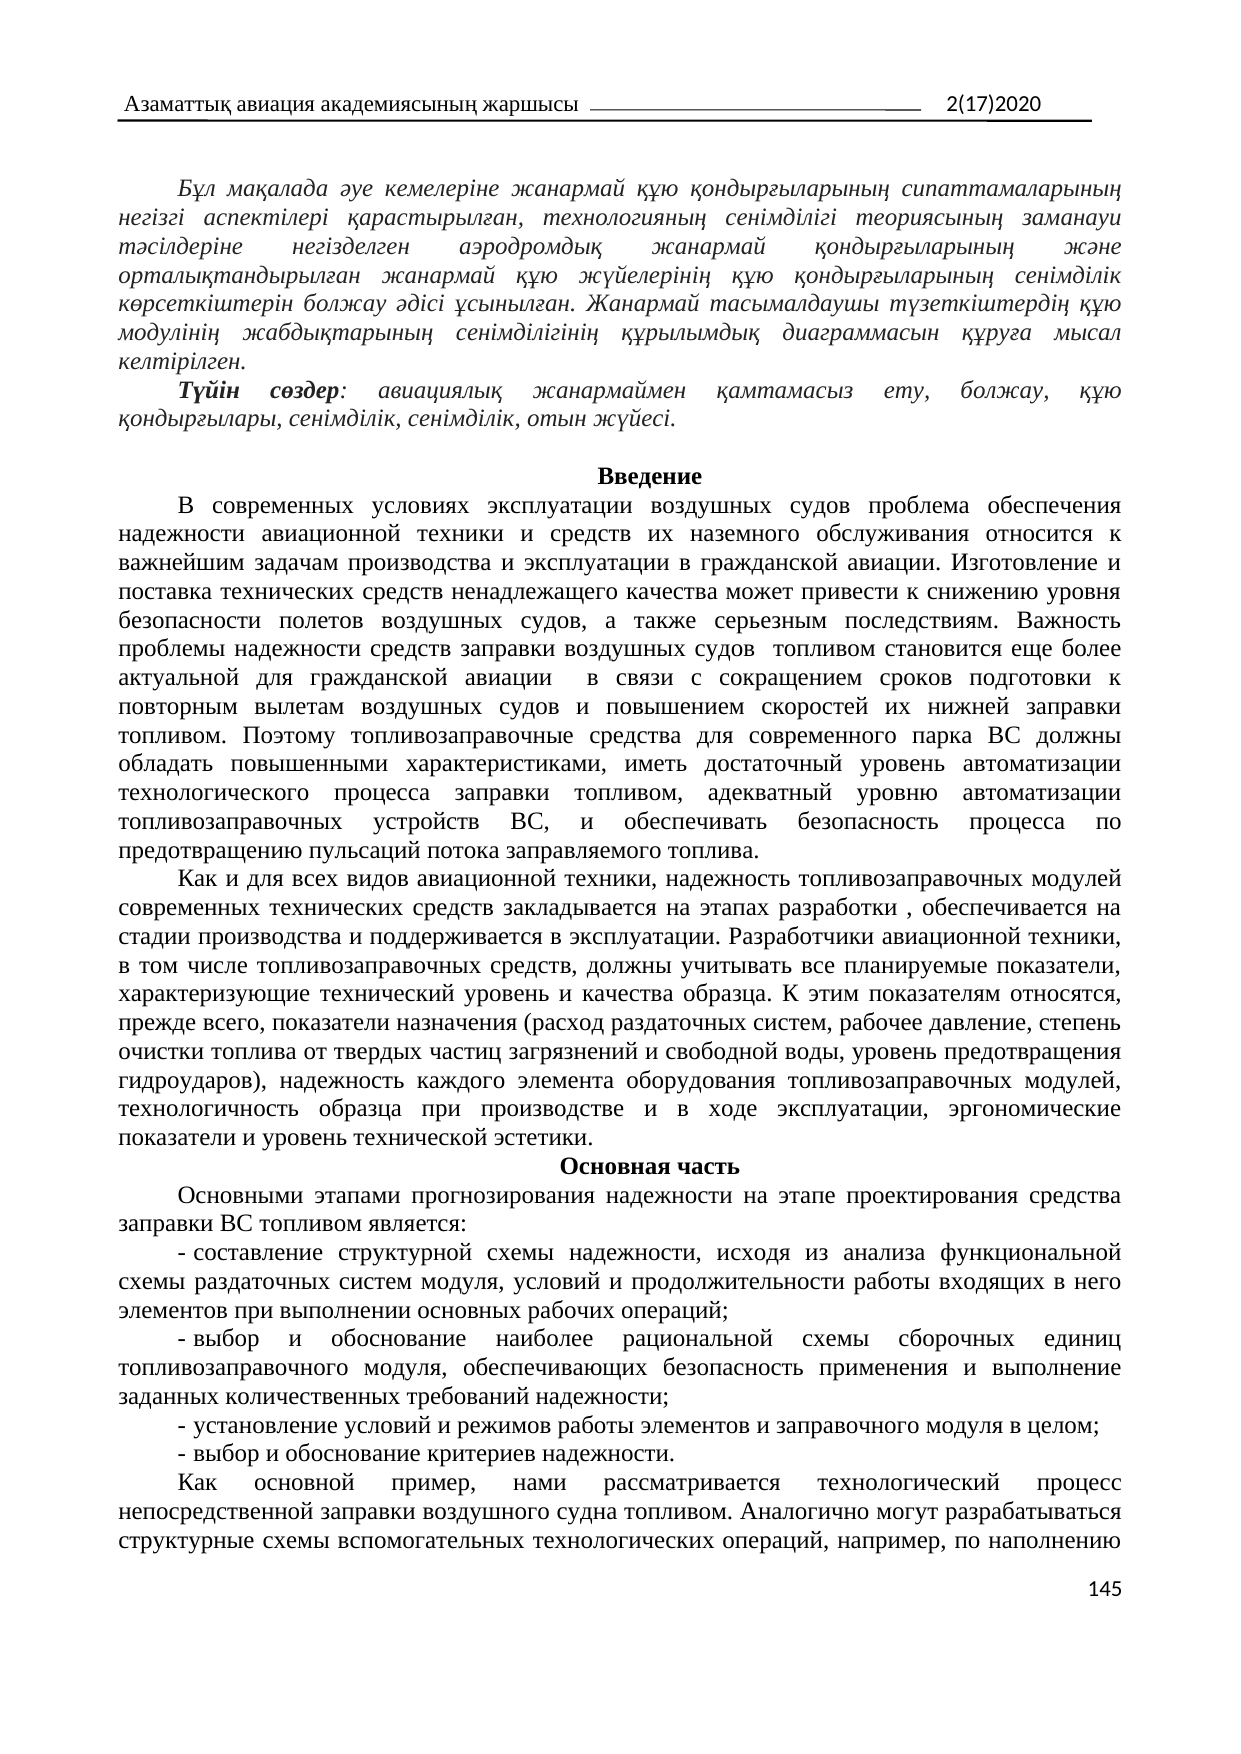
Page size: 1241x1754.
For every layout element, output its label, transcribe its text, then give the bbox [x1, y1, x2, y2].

list установление условий и режимов работы элементов и заправочного модуля в целом; [162, 1410, 1122, 1438]
text Как и для всех видов авиационной техники, надежность топливозаправочных модулей современных технических средств закладывается на этапах разработки , обеспечивается на стадии производства и поддерживается в эксплуатации. Разработчики авиационной техники, в том числе топливозаправочных средств, должны учитывать все планируемые показатели, характеризующие технический уровень и качества образца. К этим показателям относятся, прежде всего, показатели назначения (расход раздаточных систем, рабочее давление, степень очистки топлива от твердых частиц загрязнений и свободной воды, уровень предотвращения гидроударов), надежность каждого элемента оборудования топливозаправочных модулей, технологичность образца при производстве и в ходе эксплуатации, эргономические показатели и уровень технической эстетики. [118, 863, 1122, 1151]
text Основная часть [118, 1151, 1122, 1180]
list выбор и обоснование наиболее рациональной схемы сборочных единиц топливозаправочного модуля, обеспечивающих безопасность применения и выполнение заданных количественных требований надежности; [118, 1323, 1122, 1410]
text Основными этапами прогнозирования надежности на этапе проектирования средства заправки ВС топливом является: [118, 1180, 1122, 1237]
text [118, 1467, 1122, 1553]
text Введение [118, 461, 1122, 490]
text Түйін сөздер: авиациялық жанармаймен қамтамасыз ету, болжау, құю қондырғылары, сенімділік, сенімділік, отын жүйесі. [118, 375, 1122, 432]
text В современных условиях эксплуатации воздушных судов проблема обеспечения надежности авиационной техники и средств их наземного обслуживания относится к важнейшим задачам производства и эксплуатации в гражданской авиации. Изготовление и поставка технических средств ненадлежащего качества может привести к снижению уровня безопасности полетов воздушных судов, а также серьезным последствиям. Важность проблемы надежности средств заправки воздушных судов топливом становится еще более актуальной для гражданской авиации в связи с сокращением сроков подготовки к повторным вылетам воздушных судов и повышением скоростей их нижней заправки топливом. Поэтому топливозаправочные средства для современного парка ВС должны обладать повышенными характеристиками, иметь достаточный уровень автоматизации технологического процесса заправки топливом, адекватный уровню автоматизации топливозаправочных устройств ВС, и обеспечивать безопасность процесса по предотвращению пульсаций потока заправляемого топлива. [118, 490, 1122, 863]
list составление структурной схемы надежности, исходя из анализа функциональной схемы раздаточных систем модуля, условий и продолжительности работы входящих в него элементов при выполнении основных рабочих операций; [118, 1237, 1122, 1323]
text Бұл мақалада әуе кемелеріне жанармай құю қондырғыларының сипаттамаларының негізгі аспектілері қарастырылған, технологияның сенімділігі теориясының заманауи тәсілдеріне негізделген аэродромдық жанармай қондырғыларының және орталықтандырылған жанармай құю жүйелерінің құю қондырғыларының сенімділік көрсеткіштерін болжау әдісі ұсынылған. Жанармай тасымалдаушы түзеткіштердің құю модулінің жабдықтарының сенімділігінің құрылымдық диаграммасын құруға мысал келтірілген. [118, 173, 1122, 375]
list выбор и обоснование критериев надежности. [176, 1438, 1122, 1467]
